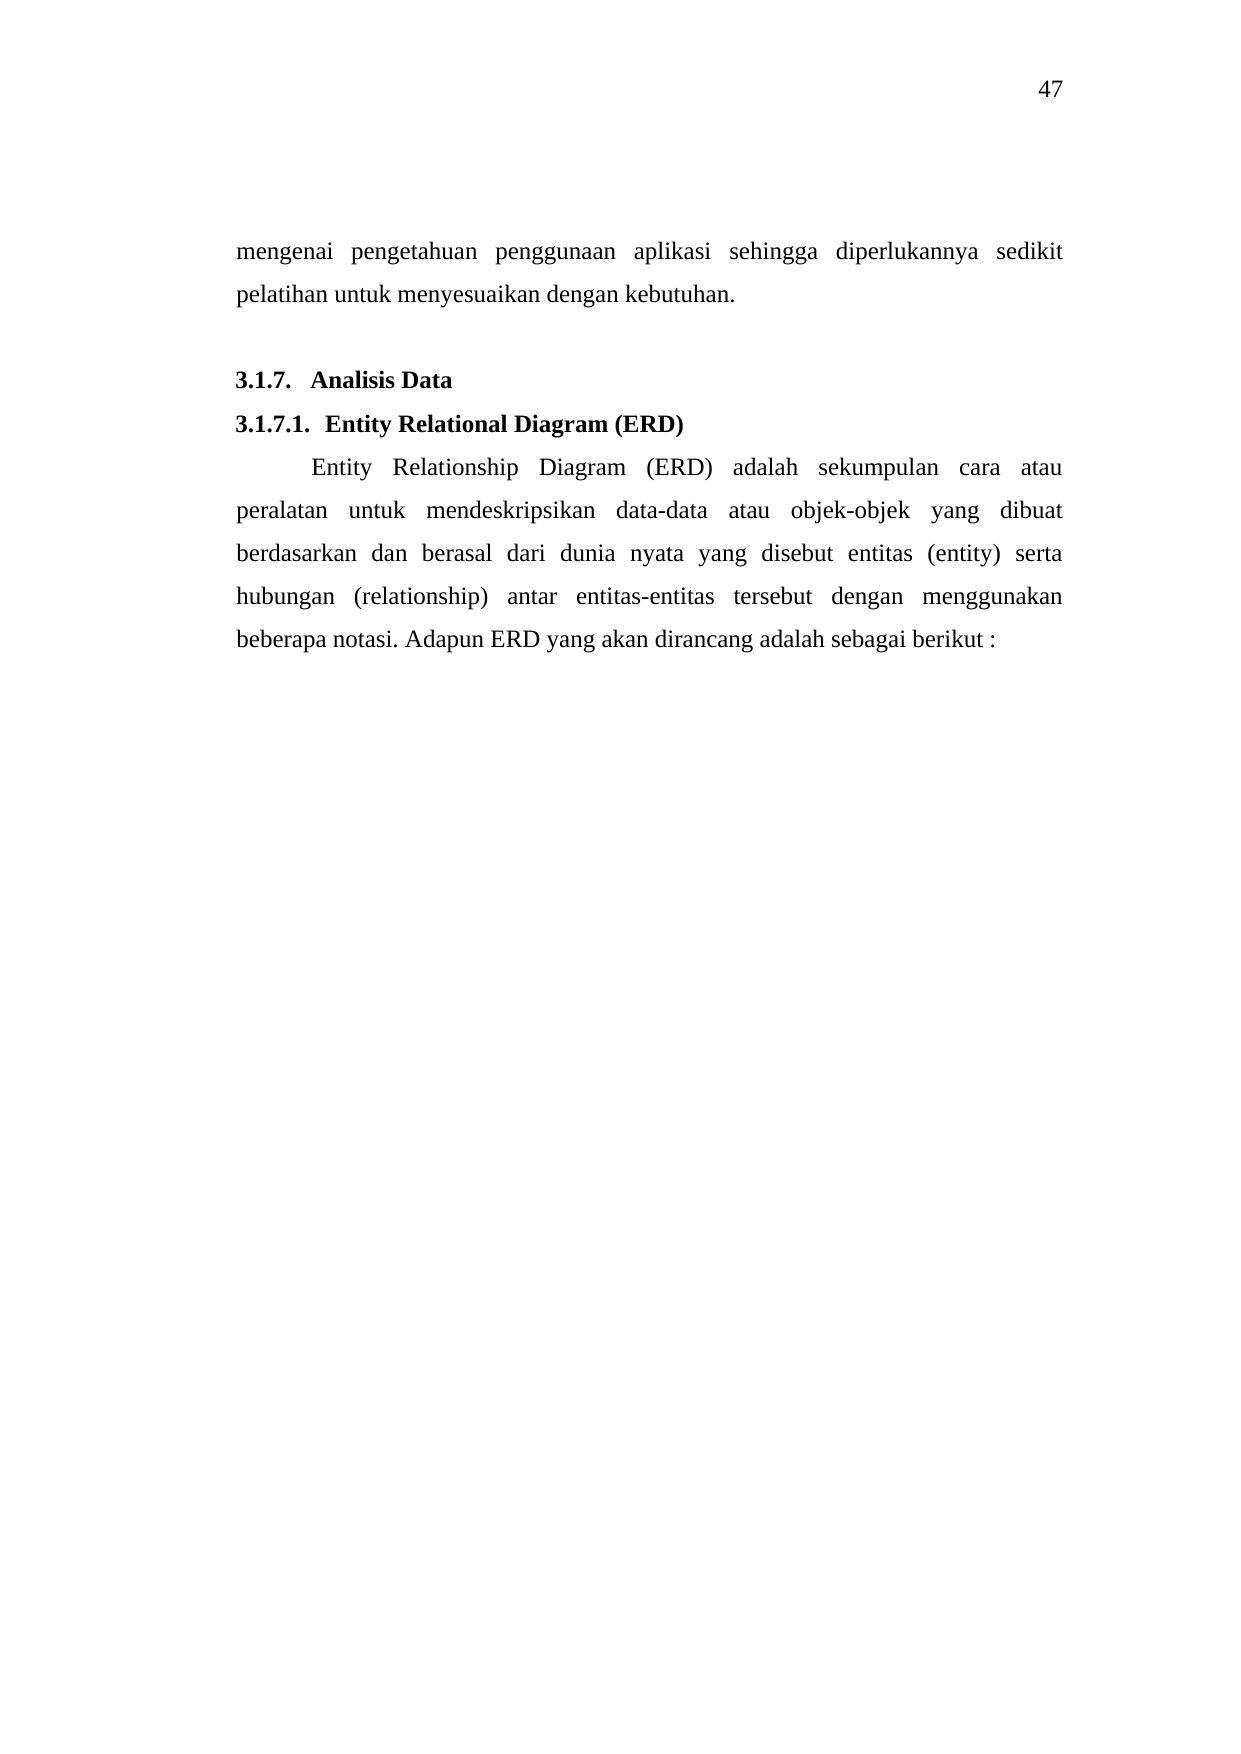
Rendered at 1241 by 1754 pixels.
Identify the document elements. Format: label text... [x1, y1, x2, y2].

text Entity Relationship Diagram (ERD) adalah sekumpulan cara atau peralatan untuk mendeskripsikan data-data atau objek-objek yang dibuat berdasarkan dan berasal dari dunia nyata yang disebut entitas (entity) serta hubungan (relationship) antar entitas-entitas tersebut dengan menggunakan beberapa notasi. Adapun ERD yang akan dirancang adalah sebagai berikut : [236, 452, 1063, 653]
subtitle Entity Relational Diagram (ERD) [235, 409, 1063, 437]
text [236, 236, 1063, 308]
subtitle Analisis Data [235, 366, 1063, 394]
